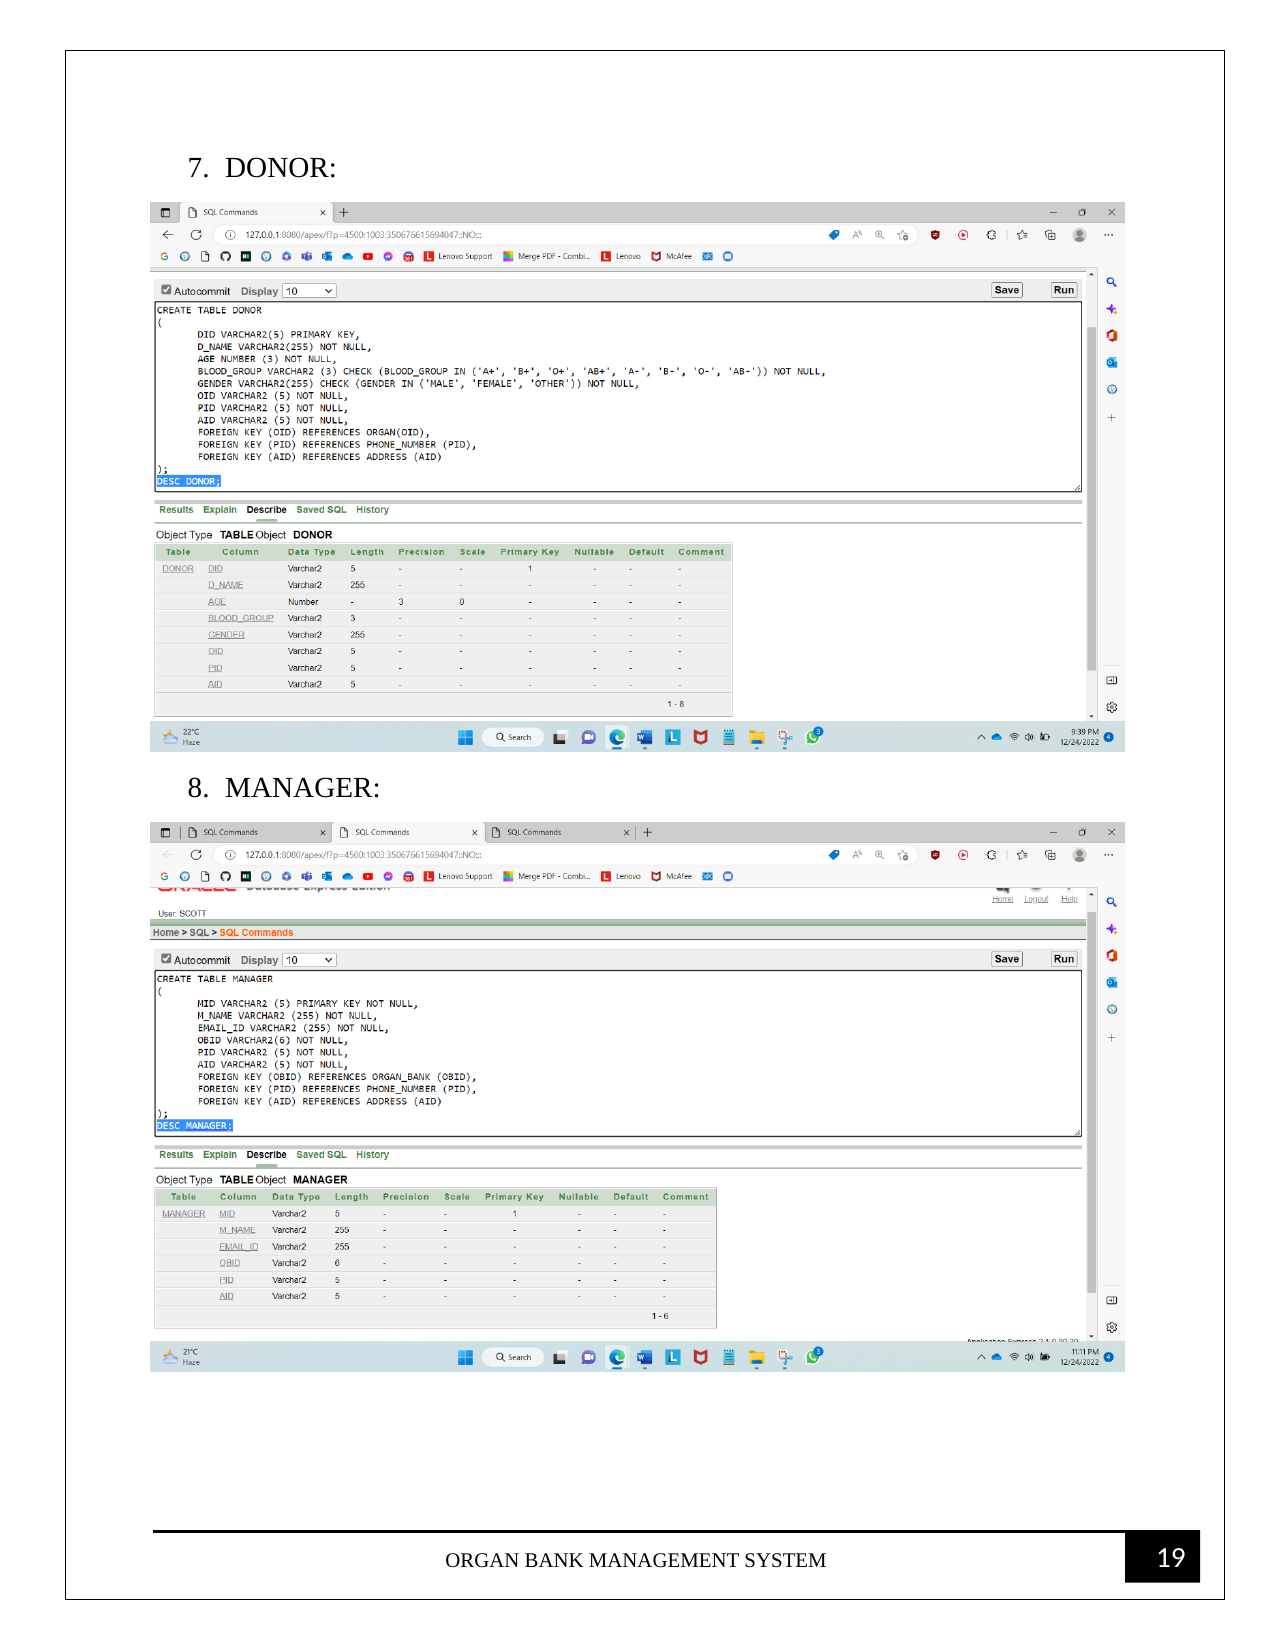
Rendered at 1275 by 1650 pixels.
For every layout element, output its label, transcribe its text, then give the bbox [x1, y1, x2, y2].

picture [150, 202, 1125, 752]
picture [150, 822, 1125, 1372]
list MANAGER: [187, 770, 1125, 804]
list DONOR: [187, 150, 1125, 183]
